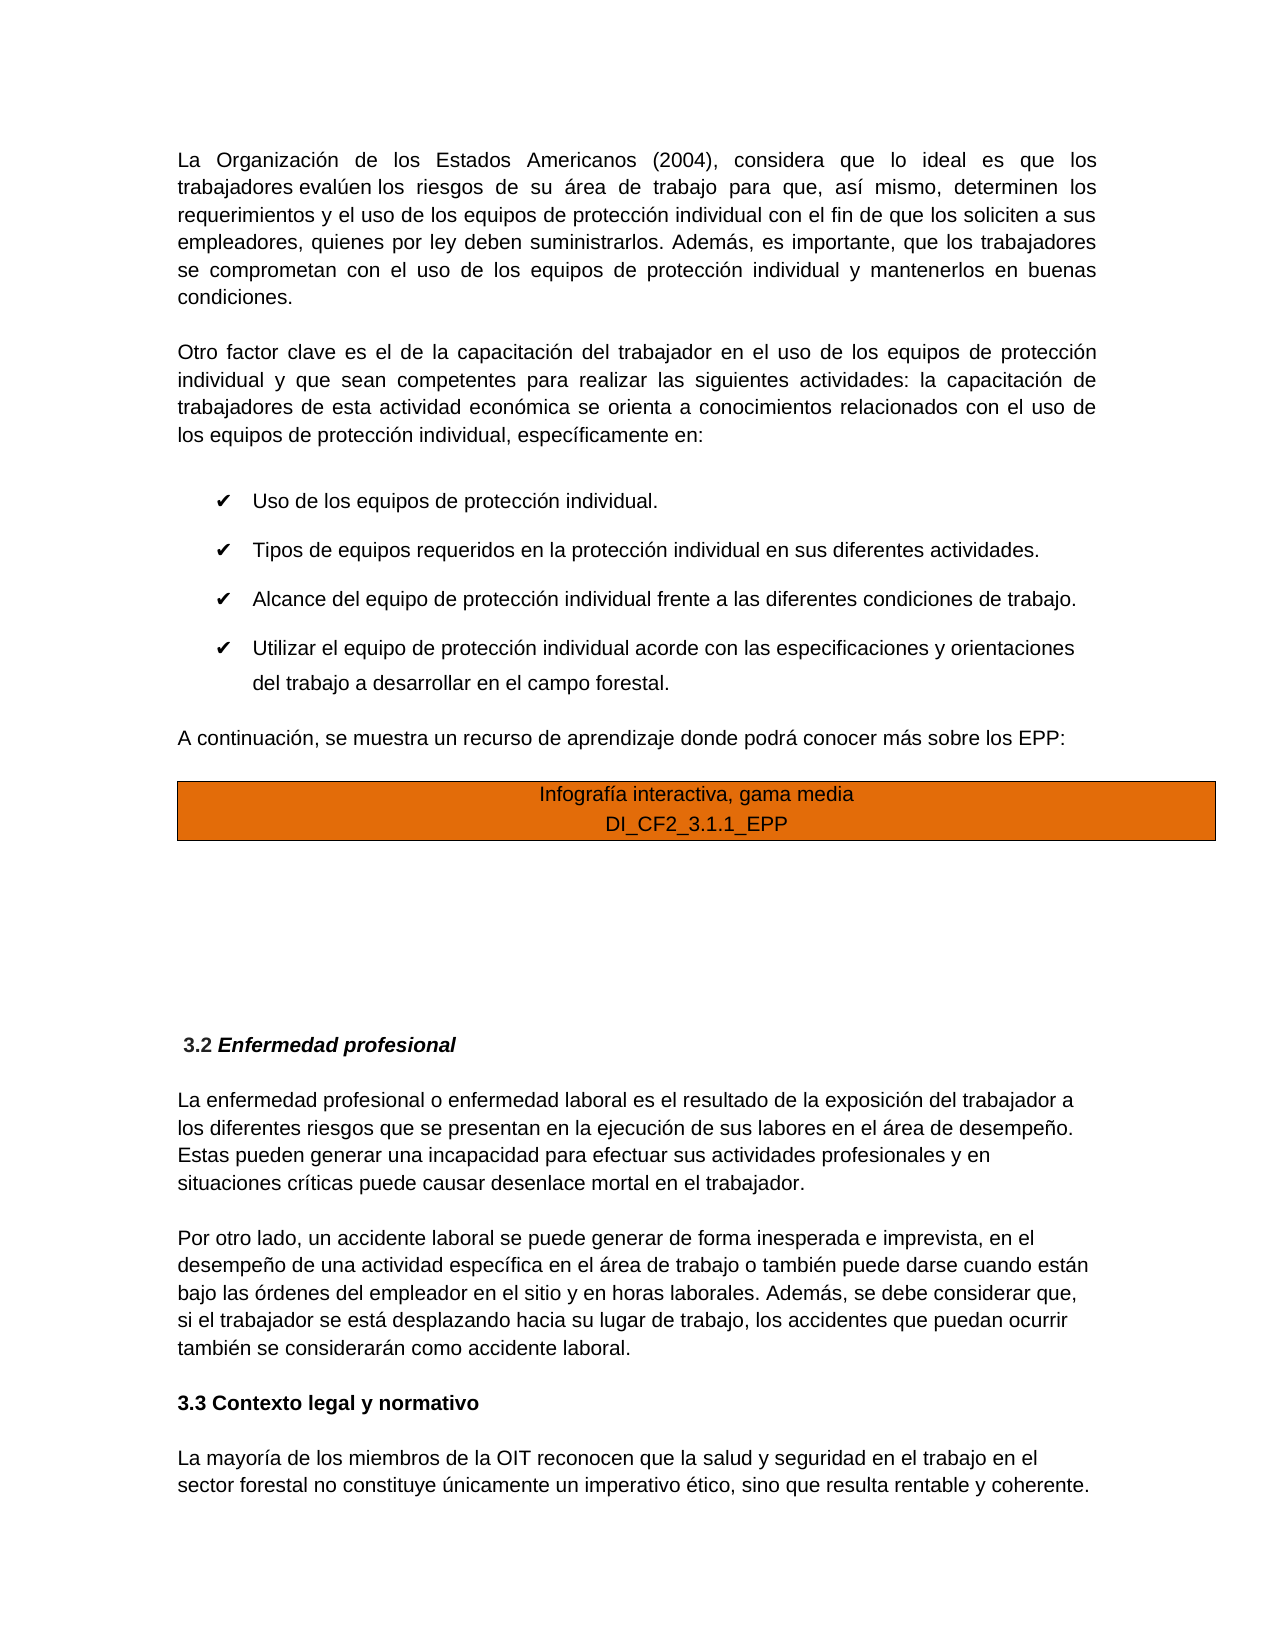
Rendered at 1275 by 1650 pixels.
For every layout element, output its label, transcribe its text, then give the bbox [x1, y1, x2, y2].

list Tipos de equipos requeridos en la protección individual en sus diferentes actividades. [215, 527, 1098, 569]
text 3.3 Contexto legal y normativo [177, 1391, 1098, 1415]
table_header Infografía interactiva, gama media DI_CF2_3.1.1_EPP [178, 782, 1215, 840]
text Por otro lado, un accidente laboral se puede generar de forma inesperada e imprevista, en el desempeño de una actividad específica en el área de trabajo o también puede darse cuando están bajo las órdenes del empleador en el sitio y en horas laborales. Además, se debe considerar que, si el trabajador se está desplazando hacia su lugar de trabajo, los accidentes que puedan ocurrir también se considerarán como accidente laboral. [177, 1226, 1098, 1360]
text Otro factor clave es el de la capacitación del trabajador en el uso de los equipos de protección individual y que sean competentes para realizar las siguientes actividades: la capacitación de trabajadores de esta actividad económica se orienta a conocimientos relacionados con el uso de los equipos de protección individual, específicamente en: [177, 340, 1098, 447]
list Utilizar el equipo de protección individual acorde con las especificaciones y orientaciones del trabajo a desarrollar en el campo forestal. [215, 625, 1098, 695]
text La Organización de los Estados Americanos (2004), considera que lo ideal es que los trabajadores evalúen los riesgos de su área de trabajo para que, así mismo, determinen los requerimientos y el uso de los equipos de protección individual con el fin de que los soliciten a sus empleadores, quienes por ley deben suministrarlos. Además, es importante, que los trabajadores se comprometan con el uso de los equipos de protección individual y mantenerlos en buenas condiciones. [177, 148, 1098, 309]
text 3.2 Enfermedad profesional [177, 1033, 1098, 1057]
text La enfermedad profesional o enfermedad laboral es el resultado de la exposición del trabajador a los diferentes riesgos que se presentan en la ejecución de sus labores en el área de desempeño. Estas pueden generar una incapacidad para efectuar sus actividades profesionales y en situaciones críticas puede causar desenlace mortal en el trabajador. [177, 1088, 1098, 1195]
list Uso de los equipos de protección individual. [215, 478, 1098, 520]
text A continuación, se muestra un recurso de aprendizaje donde podrá conocer más sobre los EPP: [177, 726, 1098, 750]
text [177, 1446, 1098, 1497]
list Alcance del equipo de protección individual frente a las diferentes condiciones de trabajo. [215, 576, 1098, 618]
